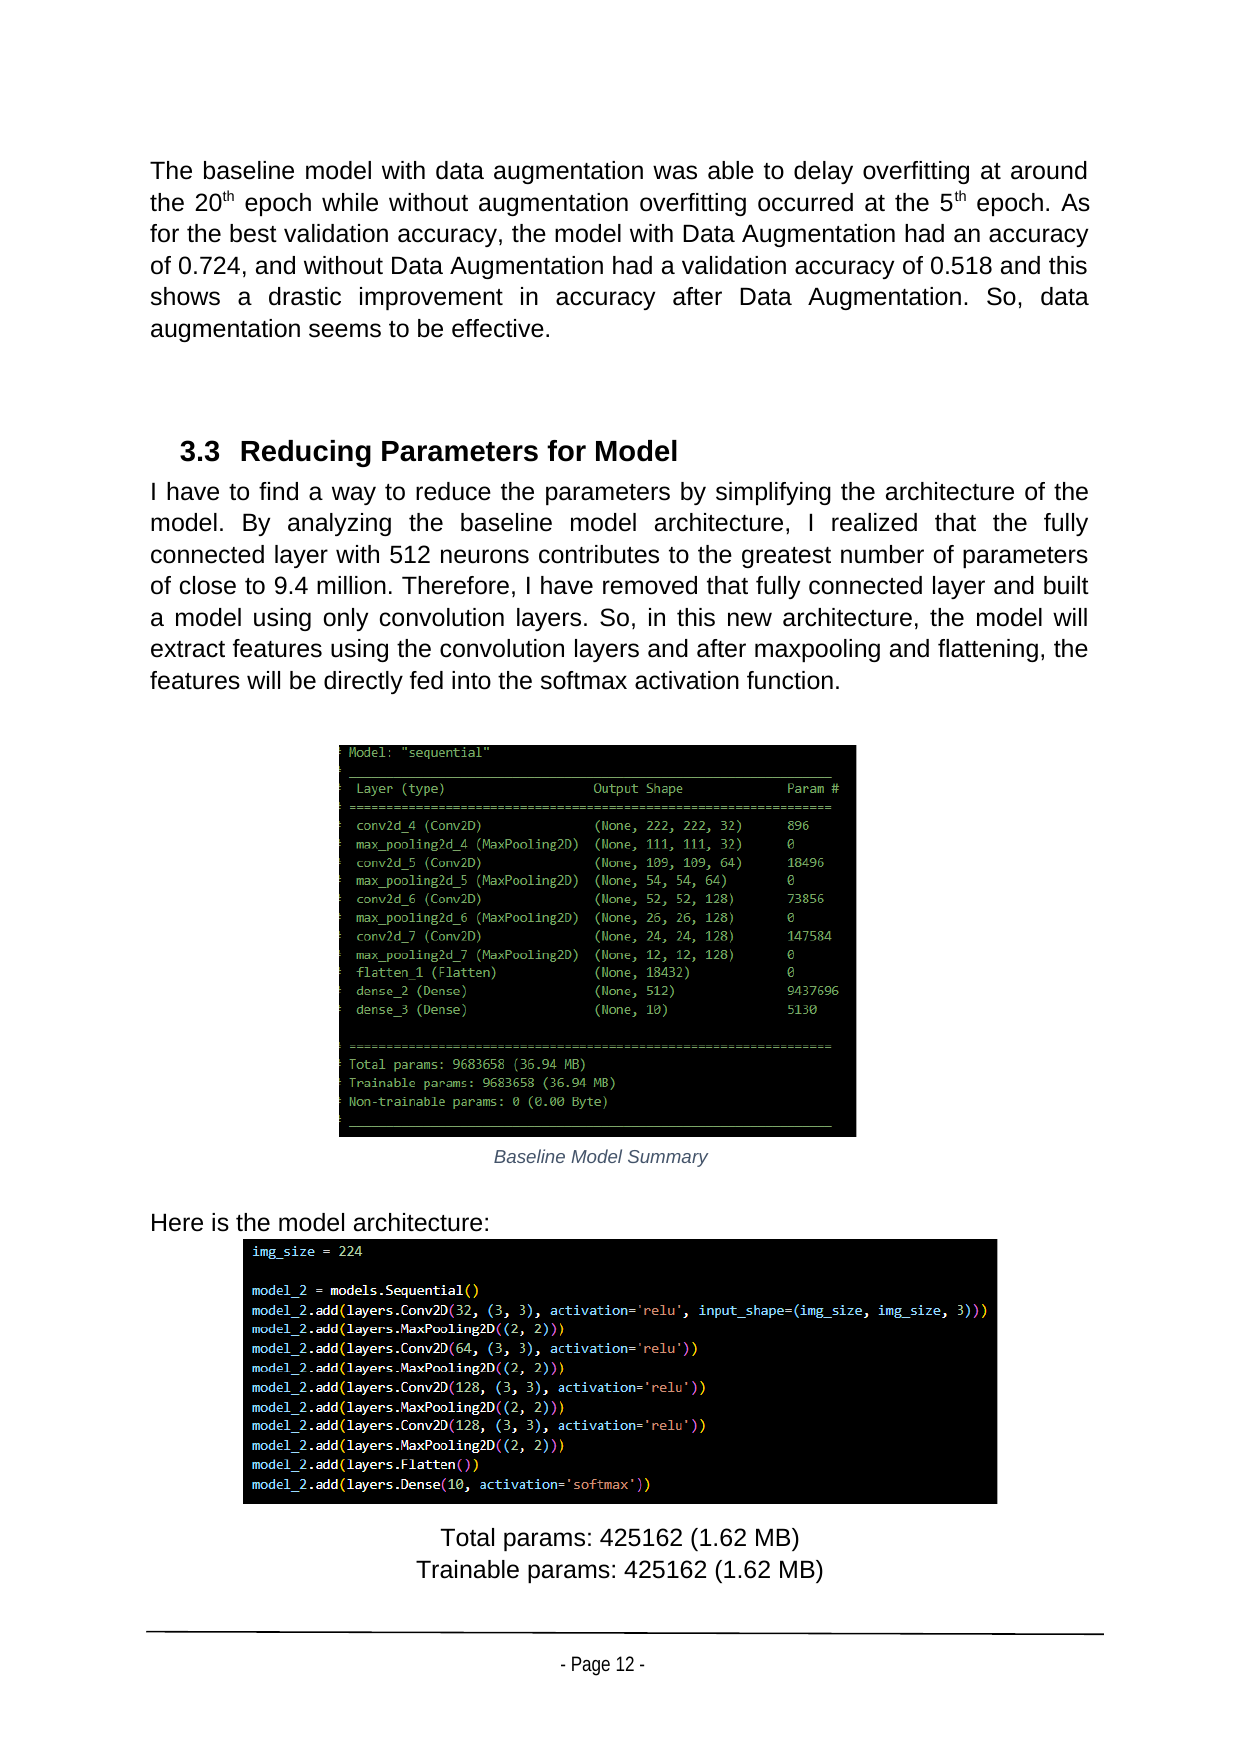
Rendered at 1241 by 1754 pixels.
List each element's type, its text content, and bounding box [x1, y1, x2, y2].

text Total params: 425162 (1.62 MB) [150, 1523, 1090, 1552]
subtitle Reducing Parameters for Model [179, 433, 1090, 467]
text I have to find a way to reduce the parameters by simplifying the architecture of the model. By analyzing the baseline model architecture, I realized that the fully connected layer with 512 neurons contributes to the greatest number of parameters of close to 9.4 million. Therefore, I have removed that fully connected layer and built a model using only convolution layers. So, in this new architecture, the model will extract features using the convolution layers and after maxpooling and flattening, the features will be directly fed into the softmax activation function. [150, 477, 1090, 695]
picture [243, 1239, 998, 1504]
text The baseline model with data augmentation was able to delay overfitting at around the 20th epoch while without augmentation overfitting occurred at the 5th epoch. As for the best validation accuracy, the model with Data Augmentation had an accuracy of 0.724, and without Data Augmentation had a validation accuracy of 0.518 and this shows a drastic improvement in accuracy after Data Augmentation. So, data augmentation seems to be effective. [150, 156, 1090, 343]
text Trainable params: 425162 (1.62 MB) [150, 1555, 1090, 1583]
text Here is the model architecture: [150, 1208, 1090, 1236]
picture [339, 745, 857, 1137]
